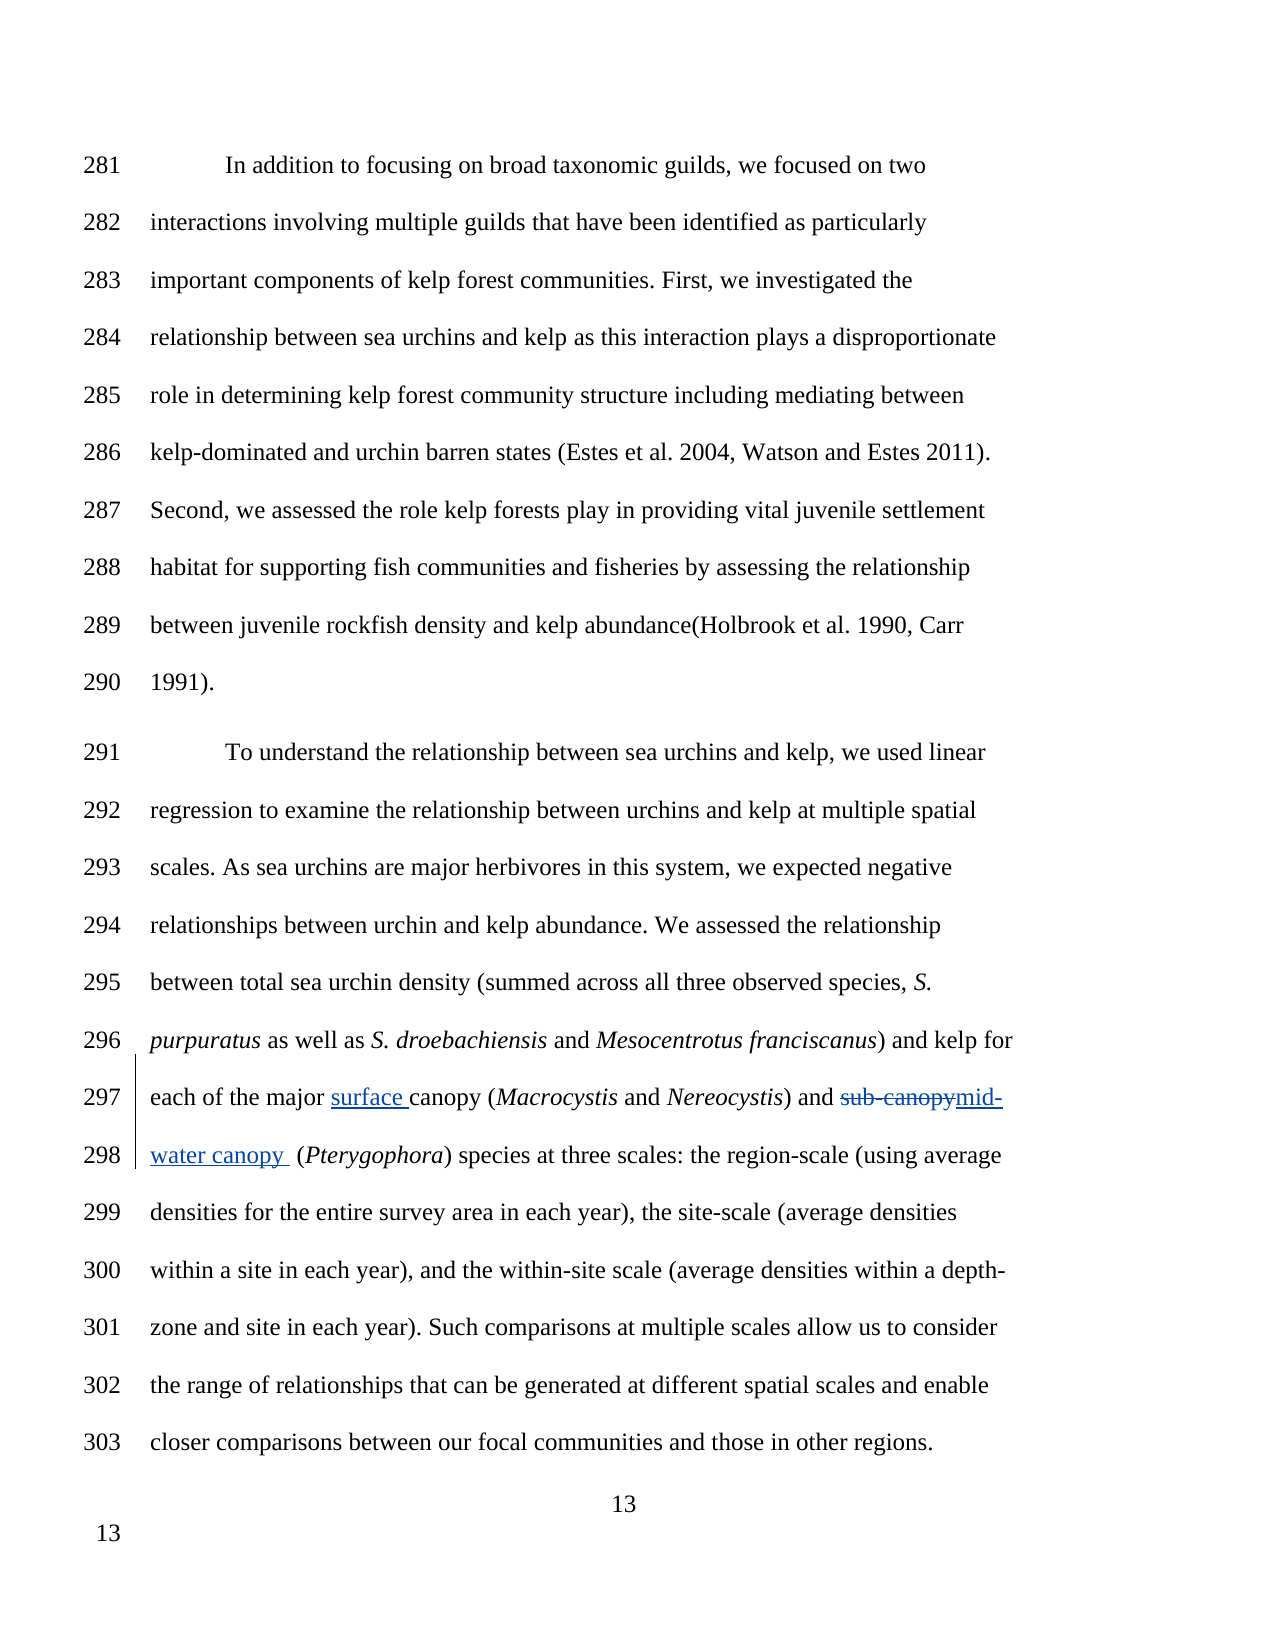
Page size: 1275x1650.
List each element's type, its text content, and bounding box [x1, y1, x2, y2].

text In addition to focusing on broad taxonomic guilds, we focused on two interactions involving multiple guilds that have been identified as particularly important components of kelp forest communities. First, we investigated the relationship between sea urchins and kelp as this interaction plays a disproportionate role in determining kelp forest community structure including mediating between kelp-dominated and urchin barren states (Estes et al. 2004, Watson and Estes 2011). Second, we assessed the role kelp forests play in providing vital juvenile settlement habitat for supporting fish communities and fisheries by assessing the relationship between juvenile rockfish density and kelp abundance(Holbrook et al. 1990, Carr 1991). [150, 150, 1022, 696]
text To understand the relationship between sea urchins and kelp, we used linear regression to examine the relationship between urchins and kelp at multiple spatial scales. As sea urchins are major herbivores in this system, we expected negative relationships between urchin and kelp abundance. We assessed the relationship between total sea urchin density (summed across all three observed species, S. purpuratus as well as S. droebachiensis and Mesocentrotus franciscanus) and kelp for each of the major canopy (Macrocystis and Nereocystis) and (Pterygophora) species at three scales: the region-scale (using average densities for the entire survey area in each year), the site-scale (average densities within a site in each year), and the within-site scale (average densities within a depth-zone and site in each year). Such comparisons at multiple scales allow us to consider the range of relationships that can be generated at different spatial scales and enable closer comparisons between our focal communities and those in other regions. [150, 737, 1022, 1456]
